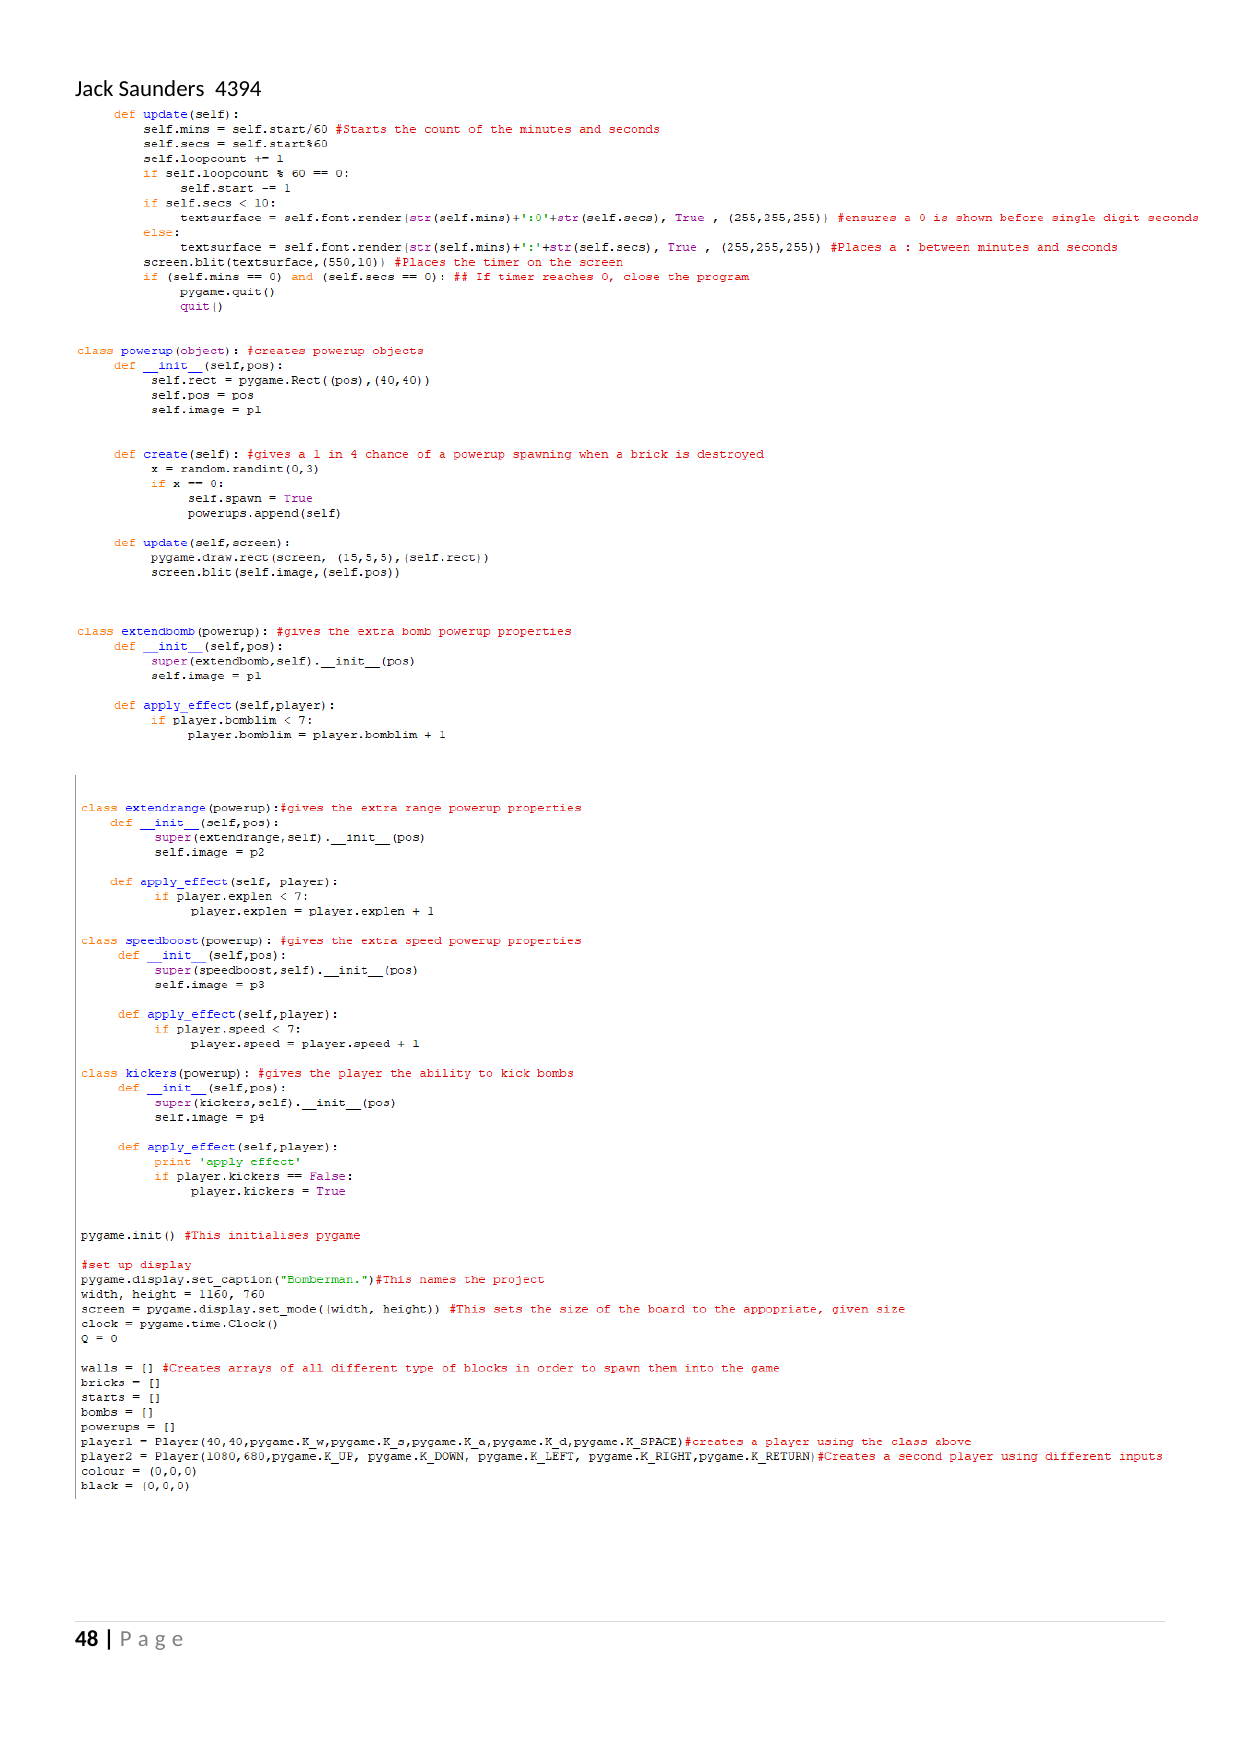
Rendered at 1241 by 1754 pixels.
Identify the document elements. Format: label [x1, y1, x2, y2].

picture [75, 101, 1204, 757]
picture [75, 775, 1167, 1499]
